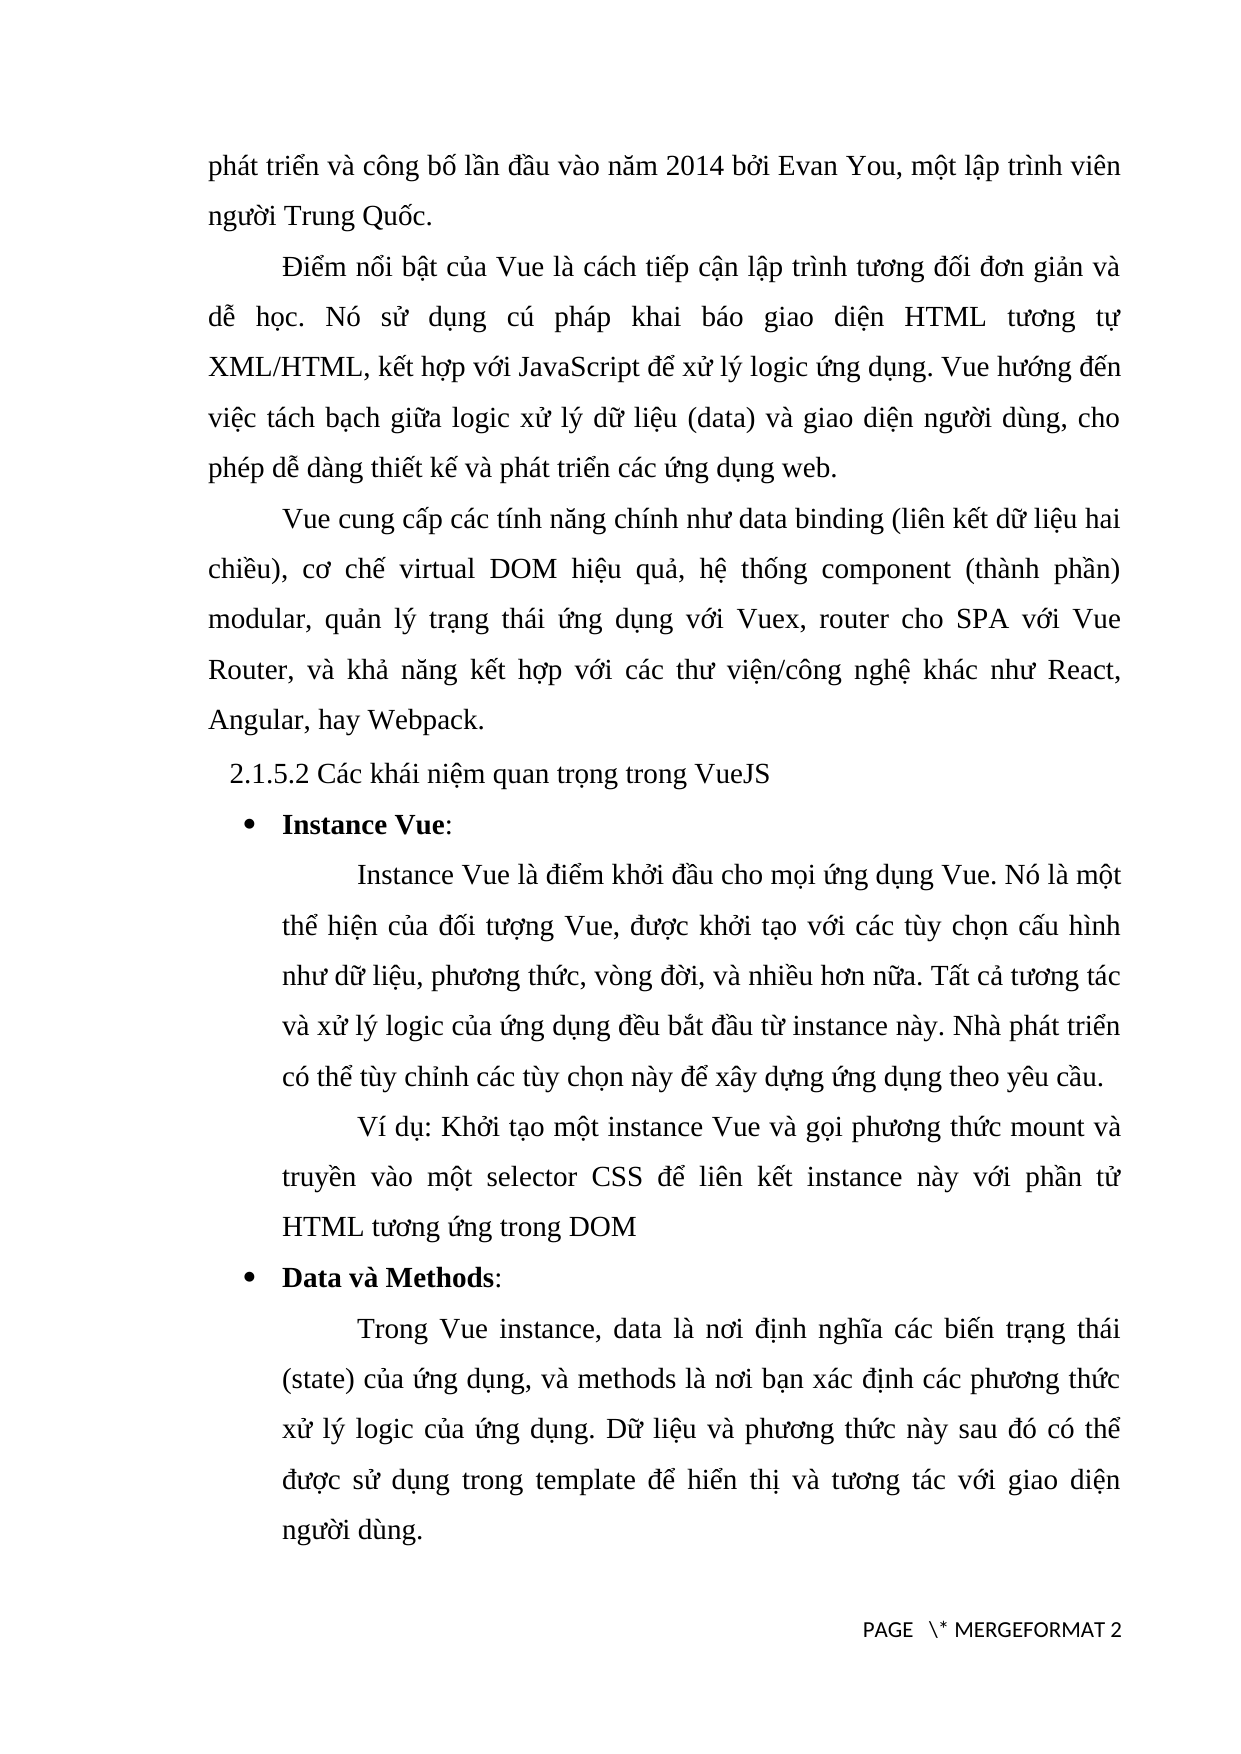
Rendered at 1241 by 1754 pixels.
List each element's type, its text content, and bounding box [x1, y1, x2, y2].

list Data và Methods: [244, 1260, 1122, 1293]
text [208, 148, 1122, 232]
text Trong Vue instance, data là nơi định nghĩa các biến trạng thái (state) của ứng dụng, và methods là nơi bạn xác định các phương thức xử lý logic của ứng dụng. Dữ liệu và phương thức này sau đó có thể được sử dụng trong template để hiển thị và tương tác với giao diện người dùng. [282, 1311, 1122, 1546]
list Ví dụ: Khởi tạo một instance Vue và gọi phương thức mount và truyền vào một selector CSS để liên kết instance này với phần tử HTML tương ứng trong DOM [282, 1109, 1122, 1243]
text Vue cung cấp các tính năng chính như data binding (liên kết dữ liệu hai chiều), cơ chế virtual DOM hiệu quả, hệ thống component (thành phần) modular, quản lý trạng thái ứng dụng với Vuex, router cho SPA với Vue Router, và khả năng kết hợp với các thư viện/công nghệ khác như React, Angular, hay Webpack. [208, 501, 1122, 736]
text Điểm nổi bật của Vue là cách tiếp cận lập trình tương đối đơn giản và dễ học. Nó sử dụng cú pháp khai báo giao diện HTML tương tự XML/HTML, kết hợp với JavaScript để xử lý logic ứng dụng. Vue hướng đến việc tách bạch giữa logic xử lý dữ liệu (data) và giao diện người dùng, cho phép dễ dàng thiết kế và phát triển các ứng dụng web. [208, 249, 1122, 484]
list Instance Vue là điểm khởi đầu cho mọi ứng dụng Vue. Nó là một thể hiện của đối tượng Vue, được khởi tạo với các tùy chọn cấu hình như dữ liệu, phương thức, vòng đời, và nhiều hơn nữa. Tất cả tương tác và xử lý logic của ứng dụng đều bắt đầu từ instance này. Nhà phát triển có thể tùy chỉnh các tùy chọn này để xây dựng ứng dụng theo yêu cầu. [282, 857, 1122, 1092]
subtitle 2.1.5.2 Các khái niệm quan trọng trong VueJS [229, 757, 1122, 790]
list Instance Vue: [244, 807, 1122, 841]
